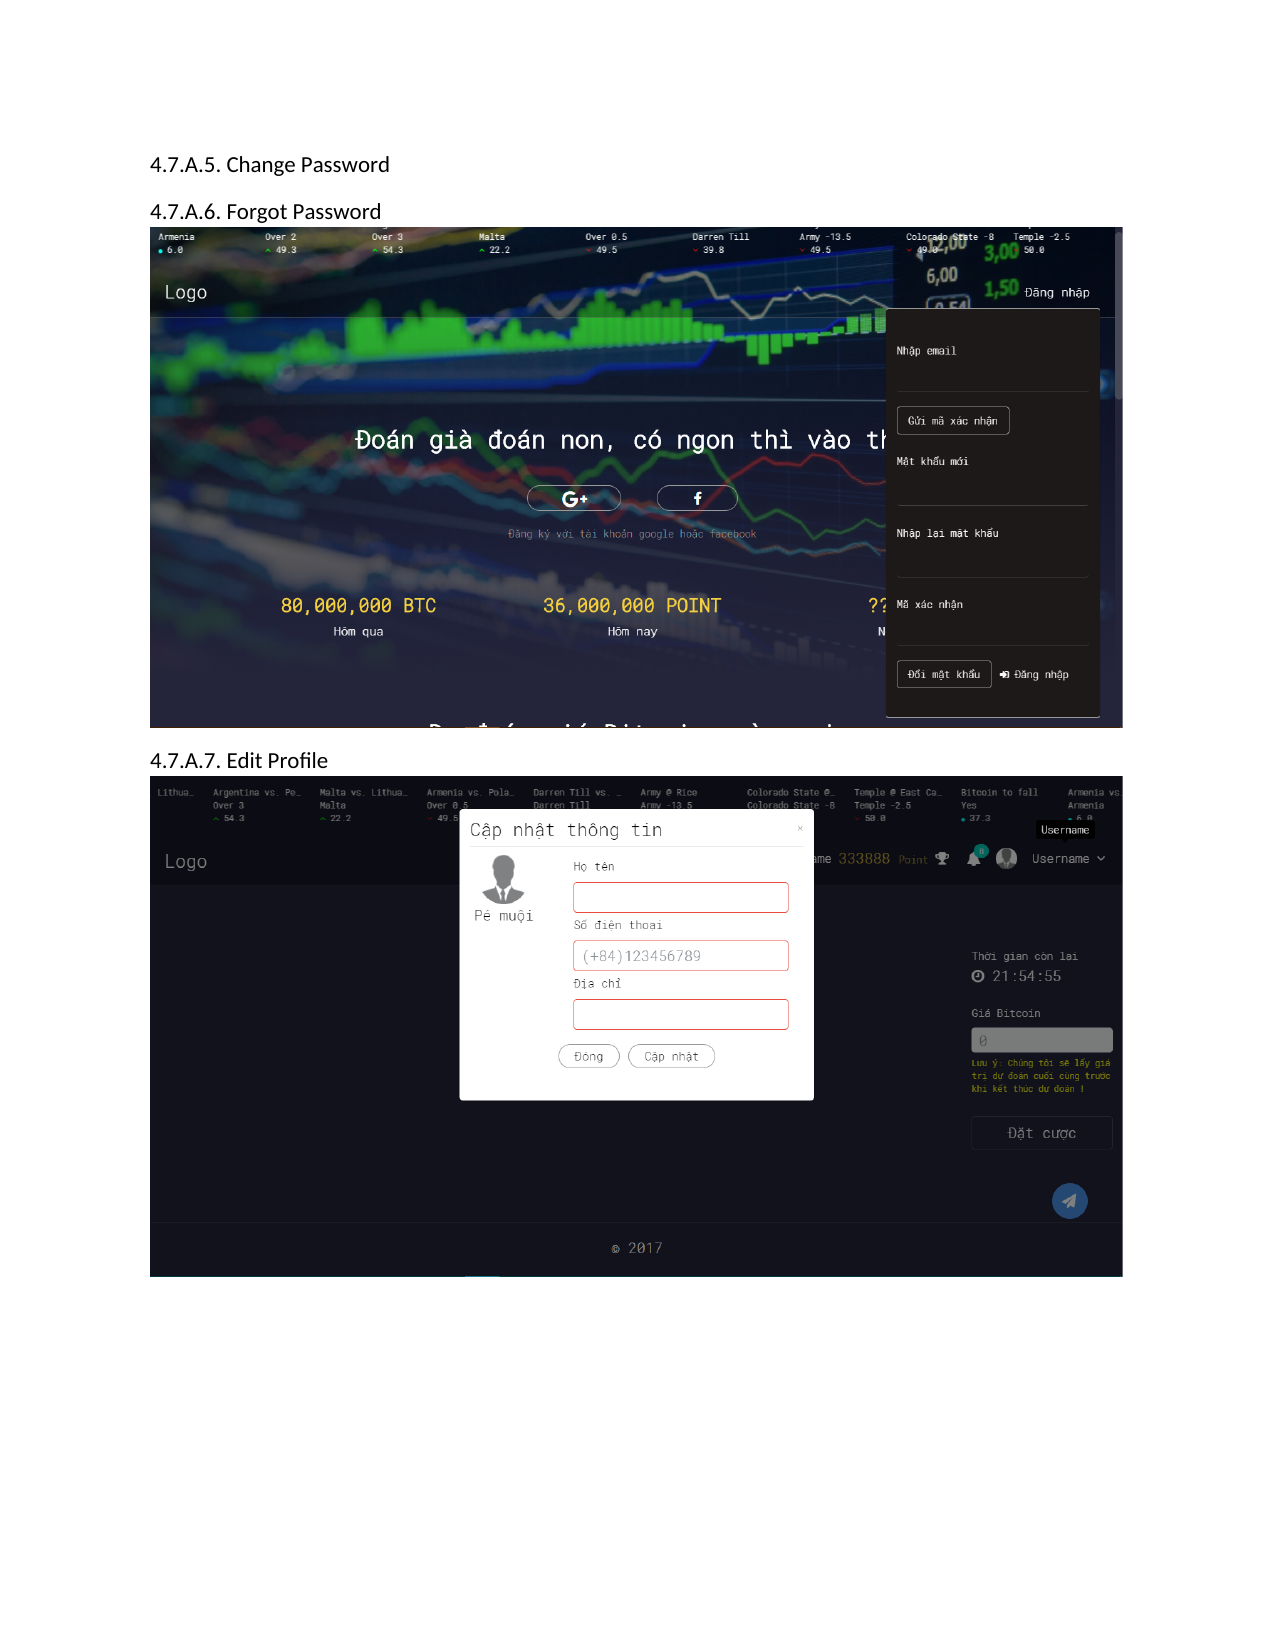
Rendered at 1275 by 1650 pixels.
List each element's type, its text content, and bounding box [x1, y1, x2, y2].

picture [150, 227, 1123, 728]
text 4.7.A.5. Change Password [150, 150, 1125, 178]
picture [150, 776, 1123, 1277]
